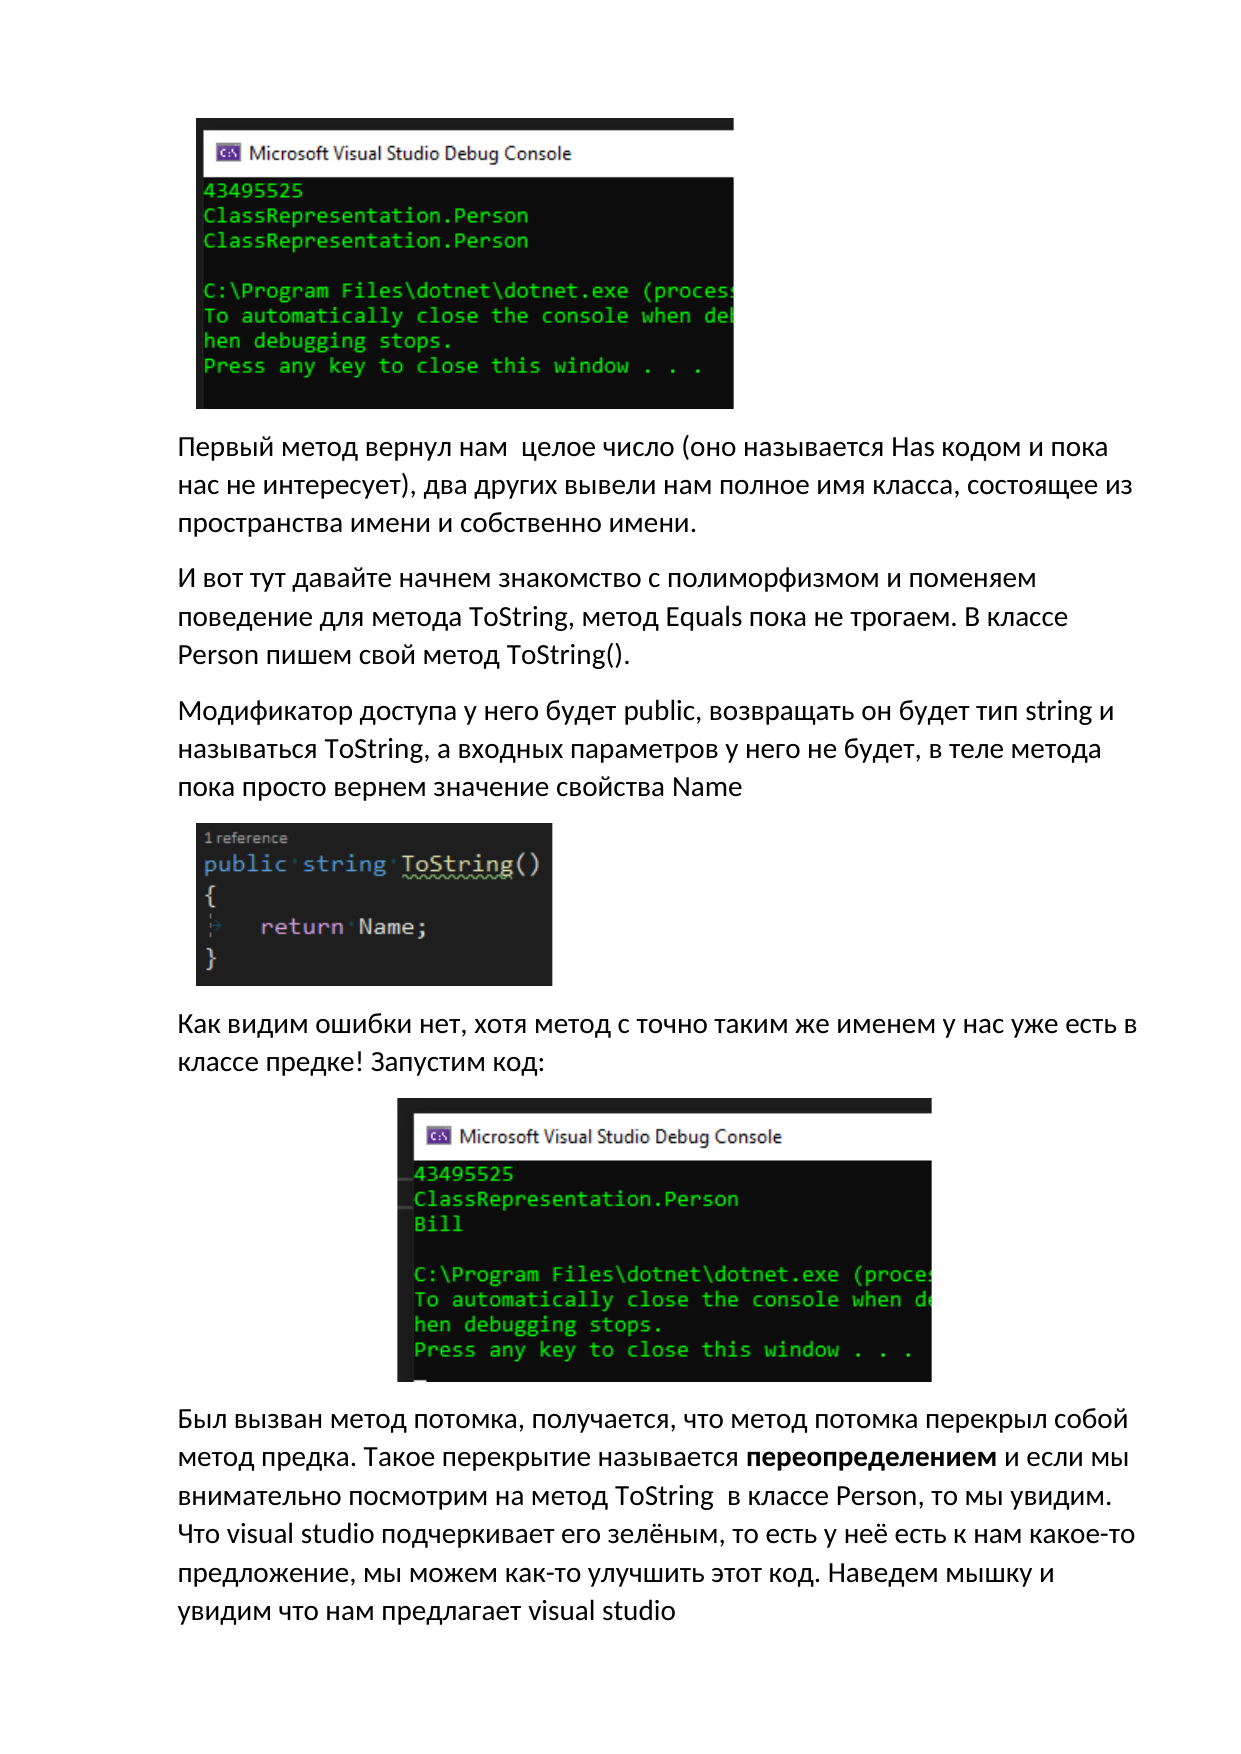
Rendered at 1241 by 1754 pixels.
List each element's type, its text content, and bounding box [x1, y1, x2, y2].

text И вот тут давайте начнем знакомство с полиморфизмом и поменяем поведение для метода ToString, метод Equals пока не трогаем. В классе Person пишем свой метод ToString(). [177, 559, 1152, 672]
text Первый метод вернул нам целое число (оно называется Has кодом и пока нас не интересует), два других вывели нам полное имя класса, состоящее из пространства имени и собственно имени. [177, 428, 1152, 540]
text Был вызван метод потомка, получается, что метод потомка перекрыл собой метод предка. Такое перекрытие называется переопределением и если мы внимательно посмотрим на метод ToString в классе Person, то мы увидим. Что visual studio подчеркивает его зелёным, то есть у неё есть к нам какое-то предложение, мы можем как-то улучшить этот код. Наведем мышку и увидим что нам предлагает visual studio [177, 1400, 1152, 1628]
text Как видим ошибки нет, хотя метод с точно таким же именем у нас уже есть в классе предке! Запустим код: [177, 1005, 1152, 1079]
text Модификатор доступа у него будет public, возвращать он будет тип string и называться ToString, а входных параметров у него не будет, в теле метода пока просто вернем значение свойства Name [177, 692, 1152, 804]
